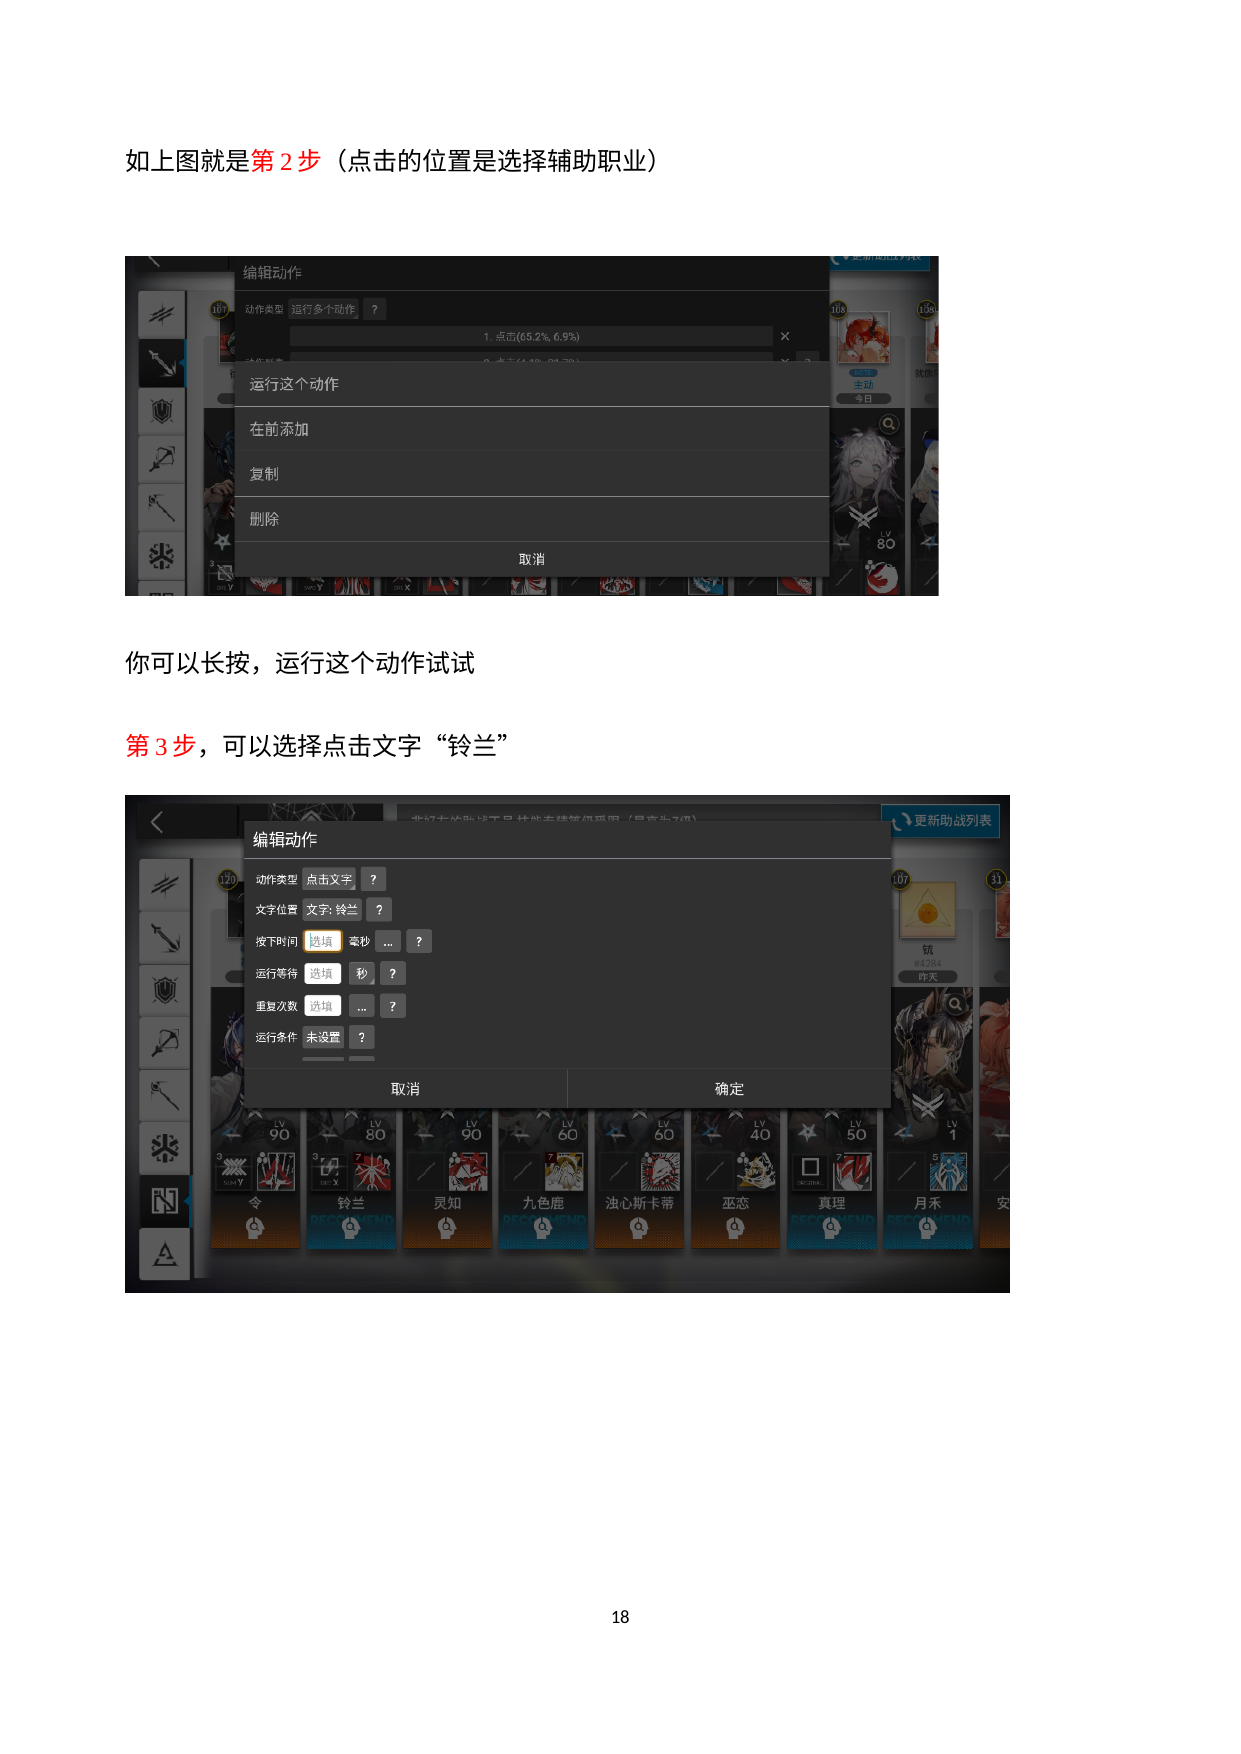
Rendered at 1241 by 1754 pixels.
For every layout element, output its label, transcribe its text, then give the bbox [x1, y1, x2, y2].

picture [125, 795, 1010, 1293]
text 你可以长按，运行这个动作试试 [75, 629, 1165, 694]
text 如上图就是第2步（点击的位置是选择辅助职业） [75, 127, 1165, 192]
text 第3步，可以选择点击文字“铃兰” [75, 712, 1165, 777]
picture [125, 256, 939, 596]
